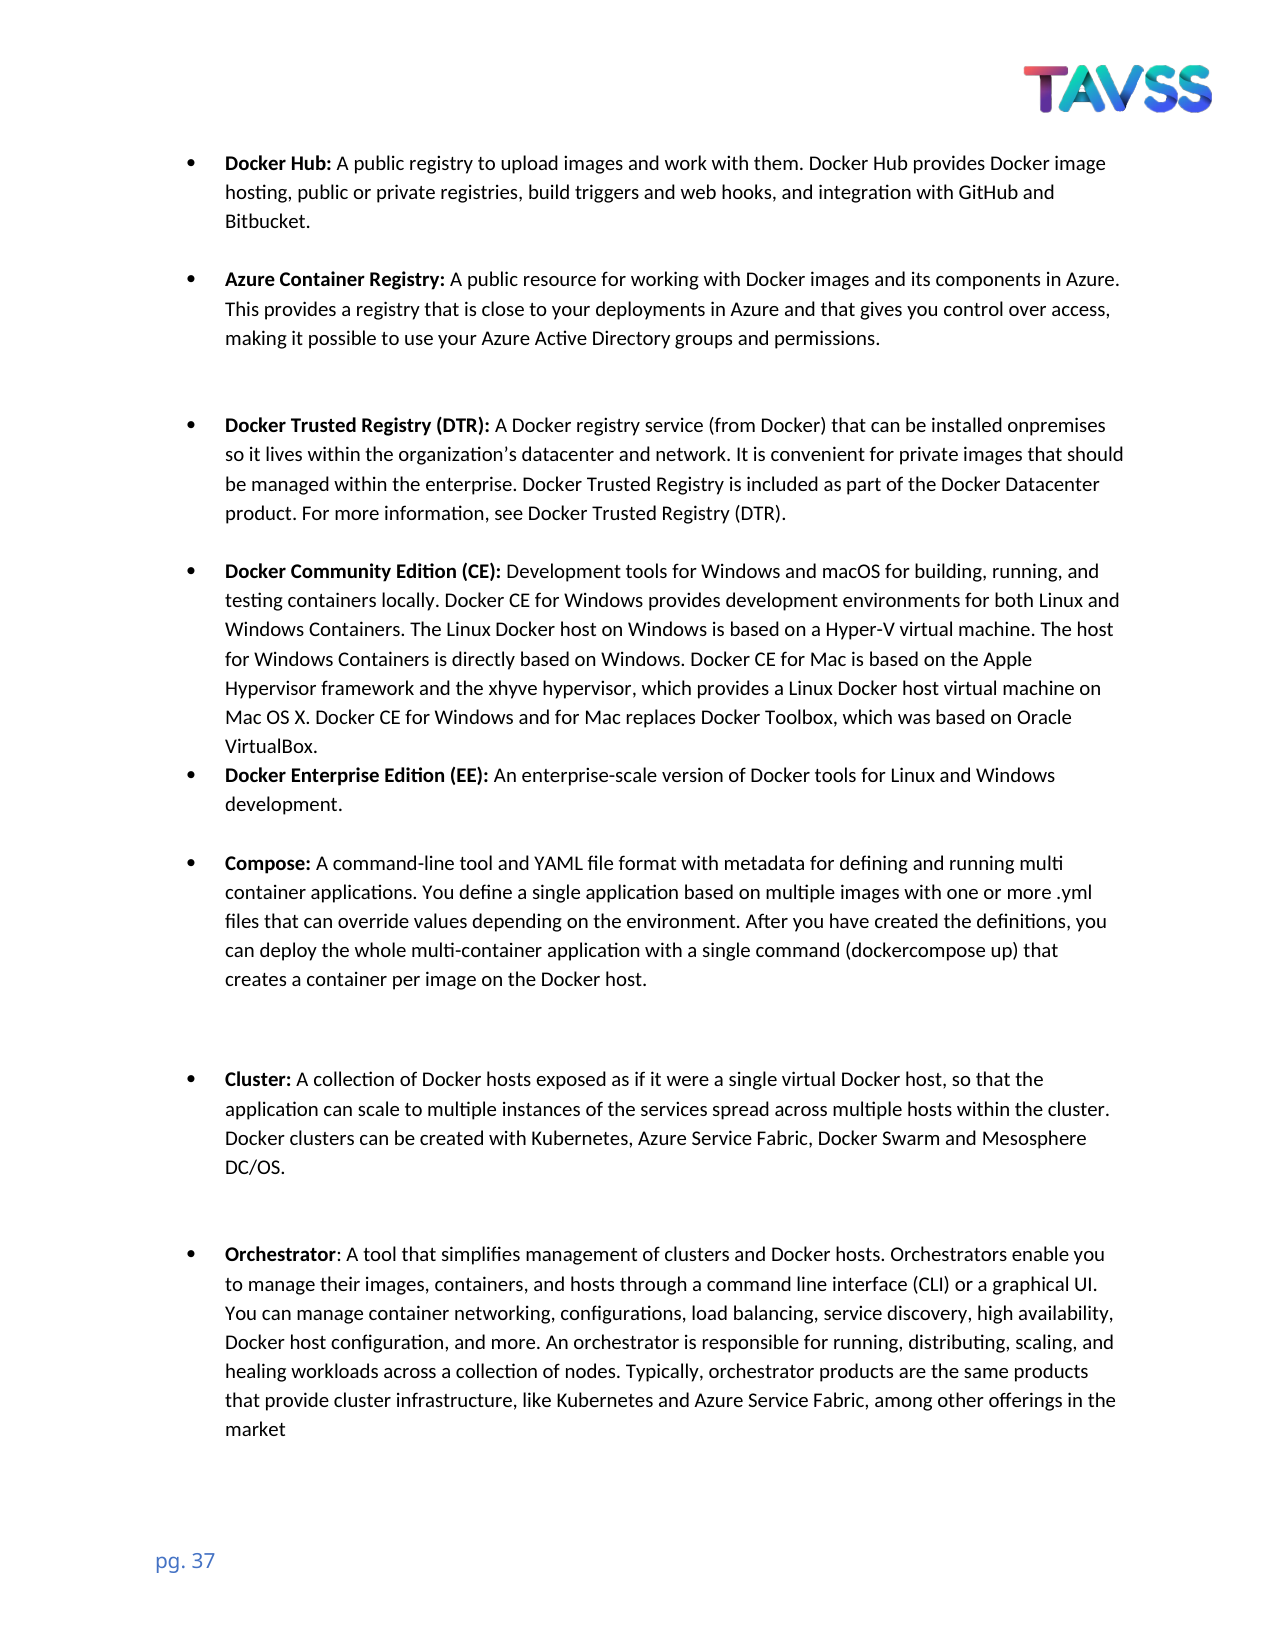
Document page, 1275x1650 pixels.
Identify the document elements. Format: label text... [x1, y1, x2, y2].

list Compose: A command-line tool and YAML file format with metadata for defining and running multi container applications. You define a single application based on multiple images with one or more .yml files that can override values depending on the environment. After you have created the definitions, you can deploy the whole multi-container application with a single command (dockercompose up) that creates a container per image on the Docker host. [187, 850, 1125, 992]
list Docker Community Edition (CE): Development tools for Windows and macOS for building, running, and testing containers locally. Docker CE for Windows provides development environments for both Linux and Windows Containers. The Linux Docker host on Windows is based on a Hyper-V virtual machine. The host for Windows Containers is directly based on Windows. Docker CE for Mac is based on the Apple Hypervisor framework and the xhyve hypervisor, which provides a Linux Docker host virtual machine on Mac OS X. Docker CE for Windows and for Mac replaces Docker Toolbox, which was based on Oracle VirtualBox. [187, 558, 1125, 759]
list Orchestrator: A tool that simplifies management of clusters and Docker hosts. Orchestrators enable you to manage their images, containers, and hosts through a command line interface (CLI) or a graphical UI. You can manage container networking, configurations, load balancing, service discovery, high availability, Docker host configuration, and more. An orchestrator is responsible for running, distributing, scaling, and healing workloads across a collection of nodes. Typically, orchestrator products are the same products that provide cluster infrastructure, like Kubernetes and Azure Service Fabric, among other offerings in the market [187, 1242, 1125, 1442]
list Azure Container Registry: A public resource for working with Docker images and its components in Azure. This provides a registry that is close to your deployments in Azure and that gives you control over access, making it possible to use your Azure Active Directory groups and permissions. [187, 267, 1125, 350]
list Cluster: A collection of Docker hosts exposed as if it were a single virtual Docker host, so that the application can scale to multiple instances of the services spread across multiple hosts within the cluster. Docker clusters can be created with Kubernetes, Azure Service Fabric, Docker Swarm and Mesosphere DC/OS. [187, 1067, 1125, 1179]
list Docker Trusted Registry (DTR): A Docker registry service (from Docker) that can be installed onpremises so it lives within the organization’s datacenter and network. It is convenient for private images that should be managed within the enterprise. Docker Trusted Registry is included as part of the Docker Datacenter product. For more information, see Docker Trusted Registry (DTR). [187, 412, 1125, 525]
list Docker Enterprise Edition (EE): An enterprise-scale version of Docker tools for Linux and Windows development. [187, 762, 1125, 817]
list Docker Hub: A public registry to upload images and work with them. Docker Hub provides Docker image hosting, public or private registries, build triggers and web hooks, and integration with GitHub and Bitbucket. [187, 150, 1125, 234]
picture [1002, 41, 1236, 135]
